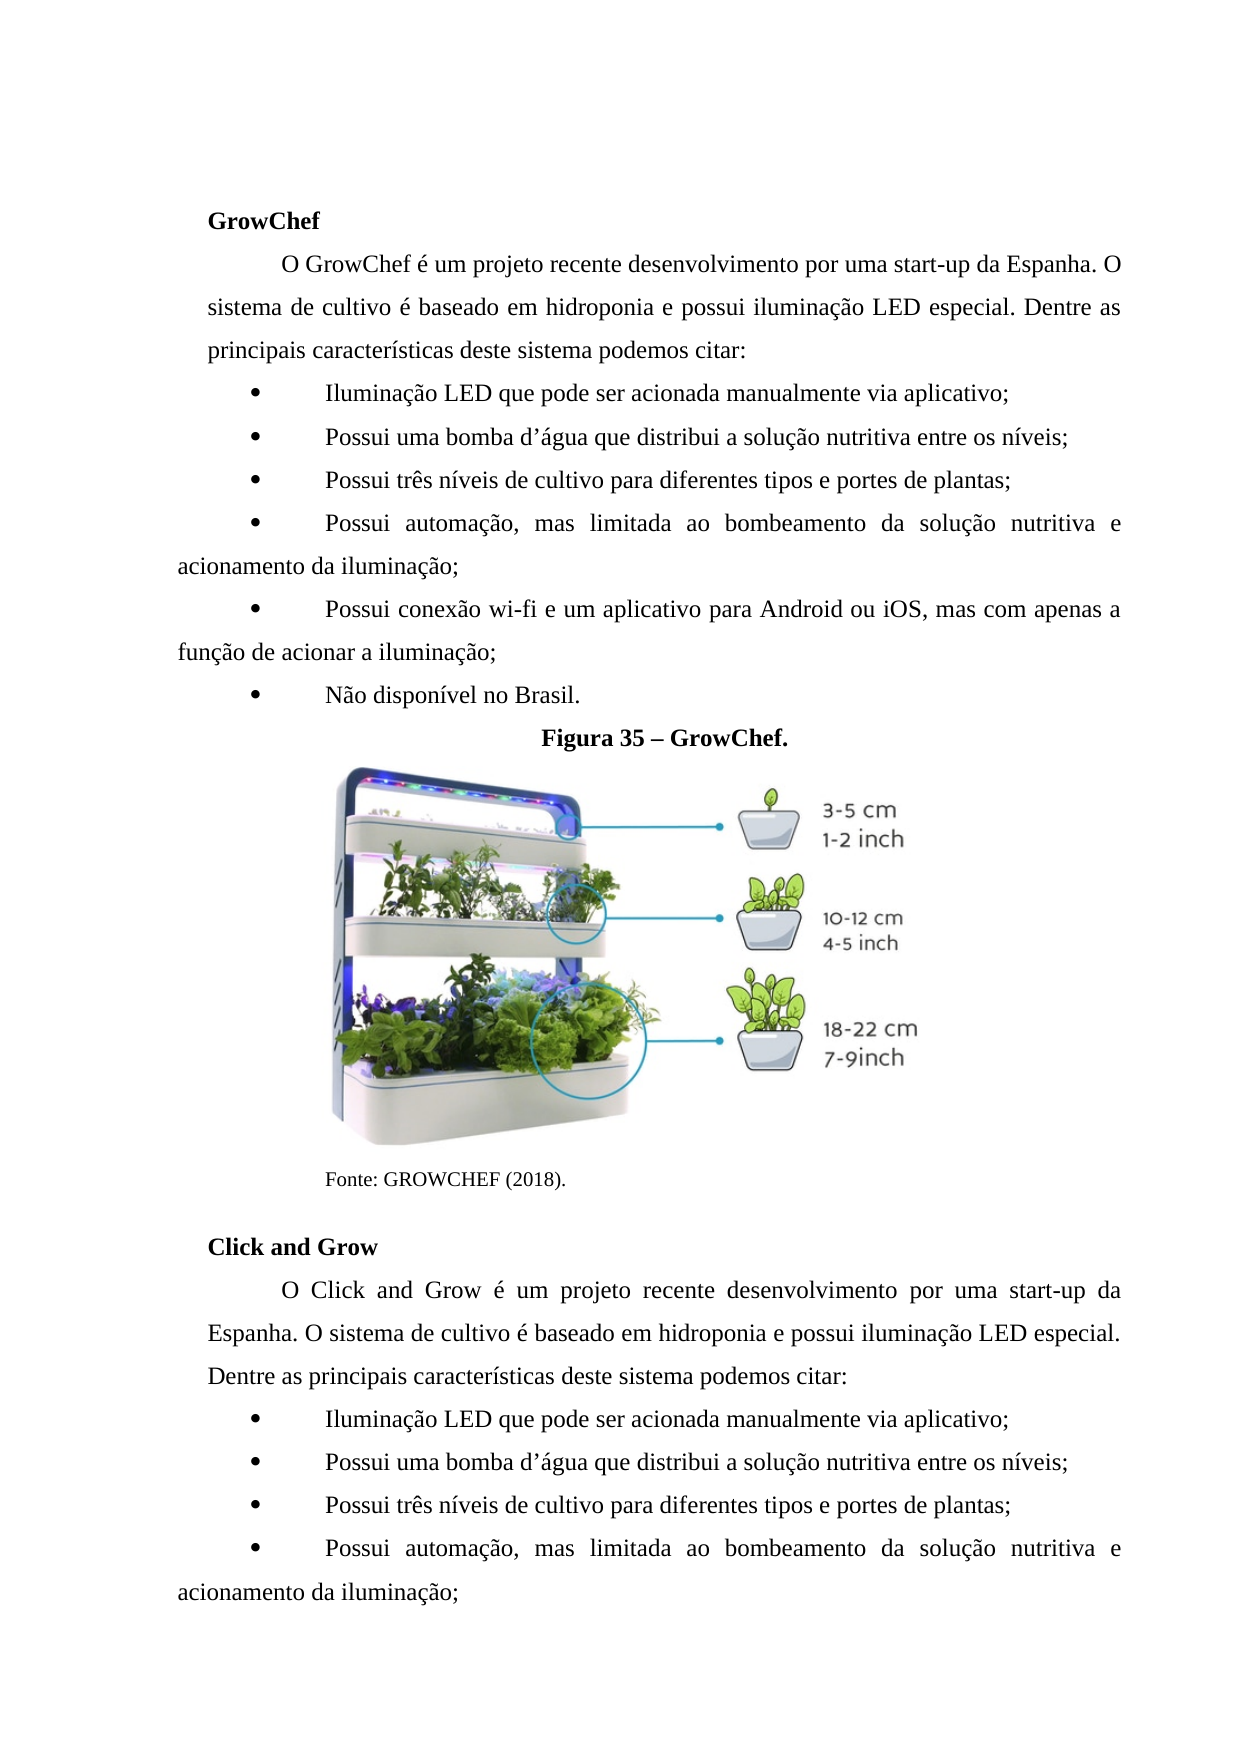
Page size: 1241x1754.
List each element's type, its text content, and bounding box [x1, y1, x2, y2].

list Iluminação LED que pode ser acionada manualmente via aplicativo; [177, 1404, 1122, 1433]
text Fonte: GROWCHEF (2018). [251, 1167, 1122, 1191]
text GrowChef [177, 206, 1122, 235]
list Iluminação LED que pode ser acionada manualmente via aplicativo; [177, 378, 1122, 407]
list Possui uma bomba d’água que distribui a solução nutritiva entre os níveis; [177, 422, 1122, 450]
text Figura 35 – GrowChef. [207, 723, 1122, 752]
picture [286, 766, 1044, 1155]
text O Click and Grow é um projeto recente desenvolvimento por uma start-up da Espanha. O sistema de cultivo é baseado em hidroponia e possui iluminação LED especial. Dentre as principais características deste sistema podemos citar: [207, 1275, 1122, 1390]
list Possui três níveis de cultivo para diferentes tipos e portes de plantas; [177, 465, 1122, 493]
text O GrowChef é um projeto recente desenvolvimento por uma start-up da Espanha. O sistema de cultivo é baseado em hidroponia e possui iluminação LED especial. Dentre as principais características deste sistema podemos citar: [207, 249, 1122, 364]
list Possui automação, mas limitada ao bombeamento da solução nutritiva e acionamento da iluminação; [177, 508, 1122, 580]
list Possui uma bomba d’água que distribui a solução nutritiva entre os níveis; [177, 1447, 1122, 1476]
list Possui conexão wi-fi e um aplicativo para Android ou iOS, mas com apenas a função de acionar a iluminação; [177, 594, 1122, 666]
list Possui automação, mas limitada ao bombeamento da solução nutritiva e acionamento da iluminação; [177, 1533, 1122, 1605]
list Não disponível no Brasil. [177, 680, 1122, 709]
list Possui três níveis de cultivo para diferentes tipos e portes de plantas; [177, 1490, 1122, 1519]
text Click and Grow [177, 1232, 1122, 1260]
